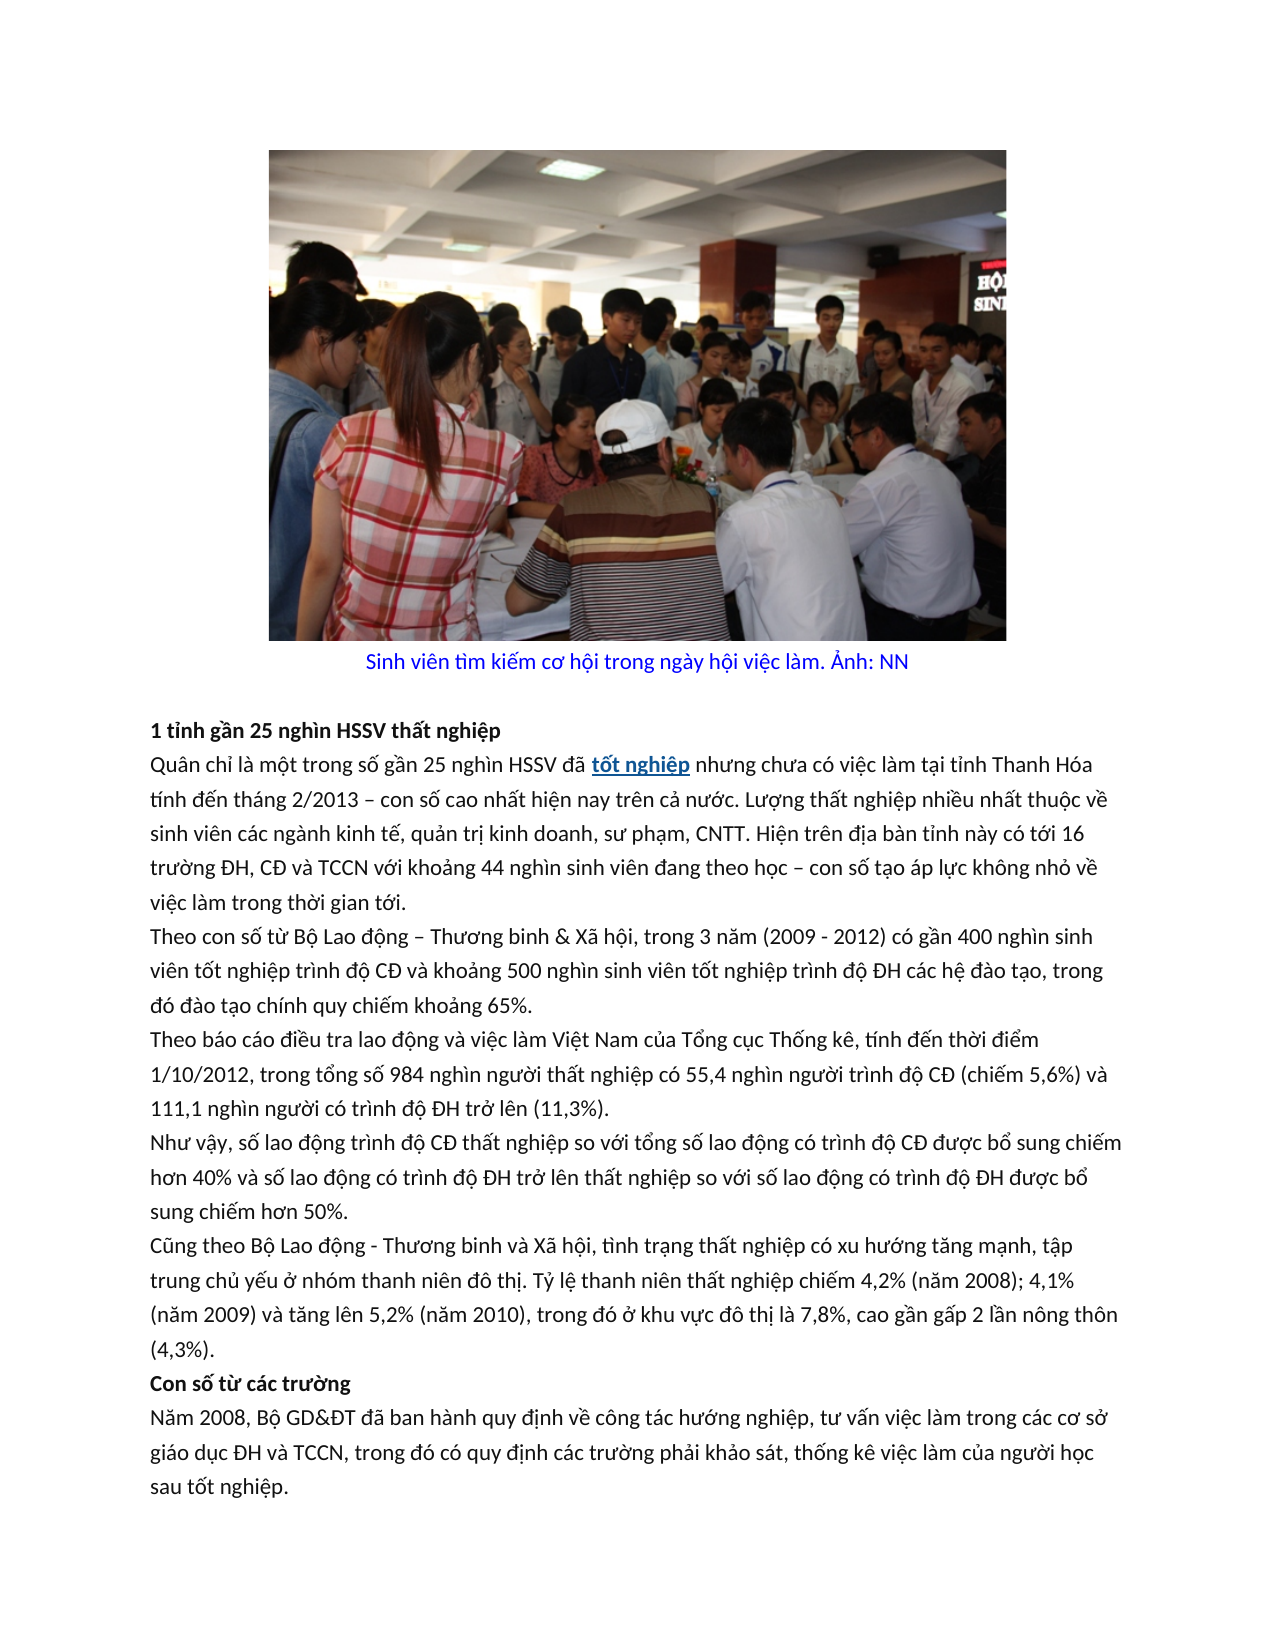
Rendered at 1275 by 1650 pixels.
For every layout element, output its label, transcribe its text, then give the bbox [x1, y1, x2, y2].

list Quân chỉ là một trong số gần 25 nghìn HSSV đã tốt nghiệp nhưng chưa có việc làm tại tỉnh Thanh Hóa tính đến tháng 2/2013 – con số cao nhất hiện nay trên cả nước. Lượng thất nghiệp nhiều nhất thuộc về sinh viên các ngành kinh tế, quản trị kinh doanh, sư phạm, CNTT. Hiện trên địa bàn tỉnh này có tới 16 trường ĐH, CĐ và TCCN với khoảng 44 nghìn sinh viên đang theo học – con số tạo áp lực không nhỏ về việc làm trong thời gian tới. Theo con số từ Bộ Lao động – Thương binh & Xã hội, trong 3 năm (2009 - 2012) có gần 400 nghìn sinh viên tốt nghiệp trình độ CĐ và khoảng 500 nghìn sinh viên tốt nghiệp trình độ ĐH các hệ đào tạo, trong đó đào tạo chính quy chiếm khoảng 65%. Theo báo cáo điều tra lao động và việc làm Việt Nam của Tổng cục Thống kê, tính đến thời điểm 1/10/2012, trong tổng số 984 nghìn người thất nghiệp có 55,4 nghìn người trình độ CĐ (chiếm 5,6%) và 111,1 nghìn người có trình độ ĐH trở lên (11,3%). Như vậy, số lao động trình độ CĐ thất nghiệp so với tổng số lao động có trình độ CĐ được bổ sung chiếm hơn 40% và số lao động có trình độ ĐH trở lên thất nghiệp so với số lao động có trình độ ĐH được bổ sung chiếm hơn 50%. [150, 744, 1125, 1225]
list 1 tỉnh gần 25 nghìn HSSV thất nghiệp [150, 710, 1125, 744]
list Năm 2008, Bộ GD&ĐT đã ban hành quy định về công tác hướng nghiệp, tư vấn việc làm trong các cơ sở giáo dục ĐH và TCCN, trong đó có quy định các trường phải khảo sát, thống kê việc làm của người học sau tốt nghiệp. [150, 1397, 1125, 1500]
picture [268, 150, 1007, 641]
list Sinh viên tìm kiếm cơ hội trong ngày hội việc làm. Ảnh: NN [150, 641, 1125, 675]
list Con số từ các trường [150, 1363, 1125, 1397]
list Cũng theo Bộ Lao động - Thương binh và Xã hội, tình trạng thất nghiệp có xu hướng tăng mạnh, tập trung chủ yếu ở nhóm thanh niên đô thị. Tỷ lệ thanh niên thất nghiệp chiếm 4,2% (năm 2008); 4,1% (năm 2009) và tăng lên 5,2% (năm 2010), trong đó ở khu vực đô thị là 7,8%, cao gần gấp 2 lần nông thôn (4,3%). [150, 1225, 1125, 1363]
